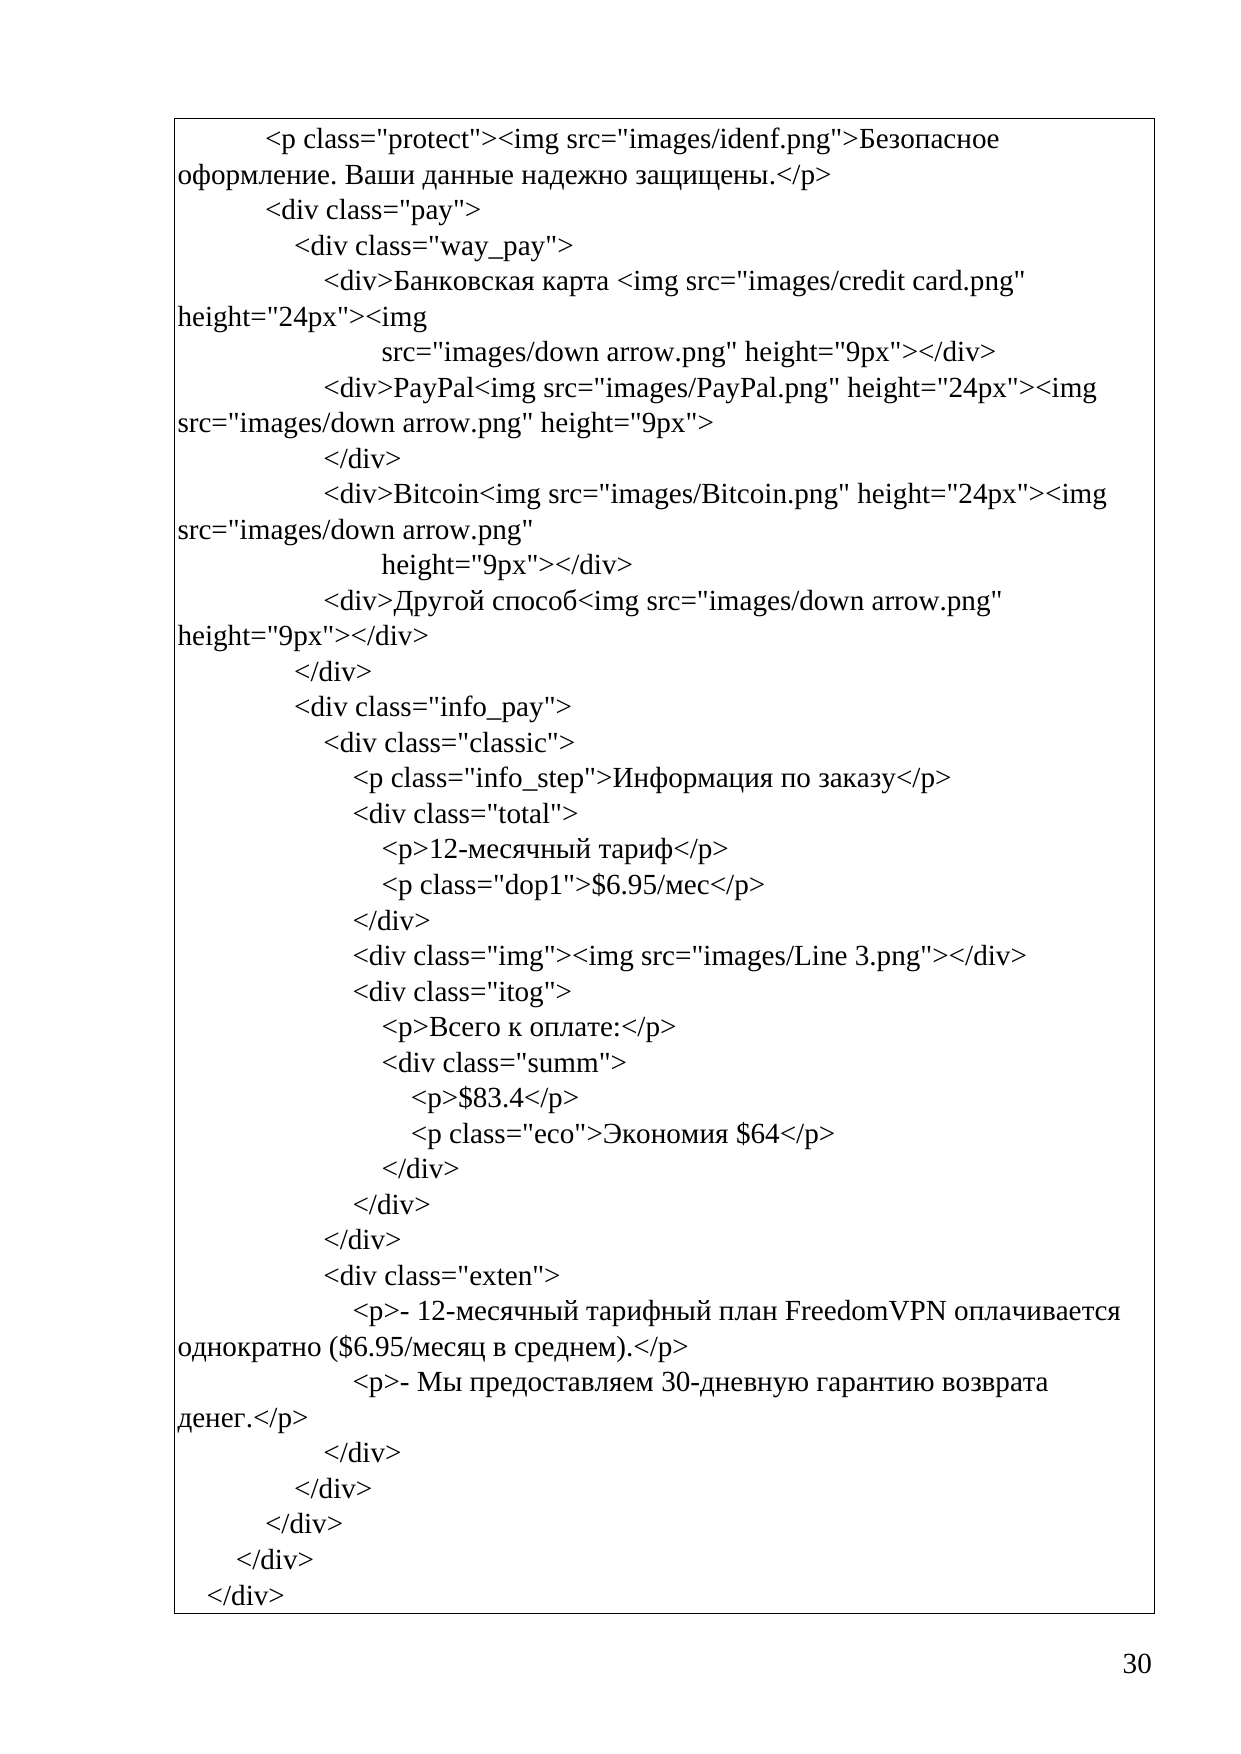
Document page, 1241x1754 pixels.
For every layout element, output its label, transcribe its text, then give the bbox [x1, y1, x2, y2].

text height="9px"></div> [175, 544, 1154, 580]
text </div> [175, 1468, 1154, 1503]
text <p class="info_step">Информация по заказу</p> [175, 757, 1154, 793]
text <div>Bitcoin<img src="images/Bitcoin.png" height="24px"><img src="images/down arrow.png" [175, 473, 1154, 544]
text </div> [175, 1148, 1154, 1184]
text </div> [175, 1219, 1154, 1255]
text <p>Всего к оплате:</p> [175, 1006, 1154, 1042]
text </div> [175, 1503, 1154, 1539]
text </div> [175, 1574, 1154, 1613]
text <div>PayPal<img src="images/PayPal.png" height="24px"><img src="images/down arrow.png" height="9px"> [175, 367, 1154, 438]
text </div> [175, 651, 1154, 686]
text <p>- Мы предоставляем 30-дневную гарантию возврата денег.</p> [175, 1361, 1154, 1432]
text <div>Другой способ<img src="images/down arrow.png" height="9px"></div> [175, 580, 1154, 651]
text <div class="img"><img src="images/Line 3.png"></div> [175, 935, 1154, 971]
text <p>- 12-месячный тарифный план FreedomVPN оплачивается однократно ($6.95/месяц в среднем).</p> [175, 1290, 1154, 1361]
text <div class="way_pay"> [175, 225, 1154, 260]
text <div class="info_pay"> [175, 686, 1154, 722]
text </div> [175, 438, 1154, 473]
text <div>Банковская карта <img src="images/credit card.png" height="24px"><img [175, 260, 1154, 331]
text </div> [175, 1432, 1154, 1468]
text <div class="exten"> [175, 1255, 1154, 1290]
text <p>$83.4</p> [175, 1077, 1154, 1113]
text <div class="total"> [175, 793, 1154, 828]
text <div class="pay"> [175, 189, 1154, 225]
text </div> [175, 899, 1154, 935]
text <p class="eco">Экономия $64</p> [175, 1113, 1154, 1148]
text <p class="dop1">$6.95/мес</p> [175, 864, 1154, 899]
text <p class="protect"><img src="images/idenf.png">Безопасное оформление. Ваши данные надежно защищены.</p> [175, 119, 1154, 189]
text </div> [175, 1539, 1154, 1574]
text </div> [175, 1184, 1154, 1219]
text <div class="classic"> [175, 722, 1154, 757]
text src="images/down arrow.png" height="9px"></div> [175, 331, 1154, 367]
text <p>12-месячный тариф</p> [175, 828, 1154, 864]
text <div class="itog"> [175, 971, 1154, 1006]
text <div class="summ"> [175, 1042, 1154, 1077]
